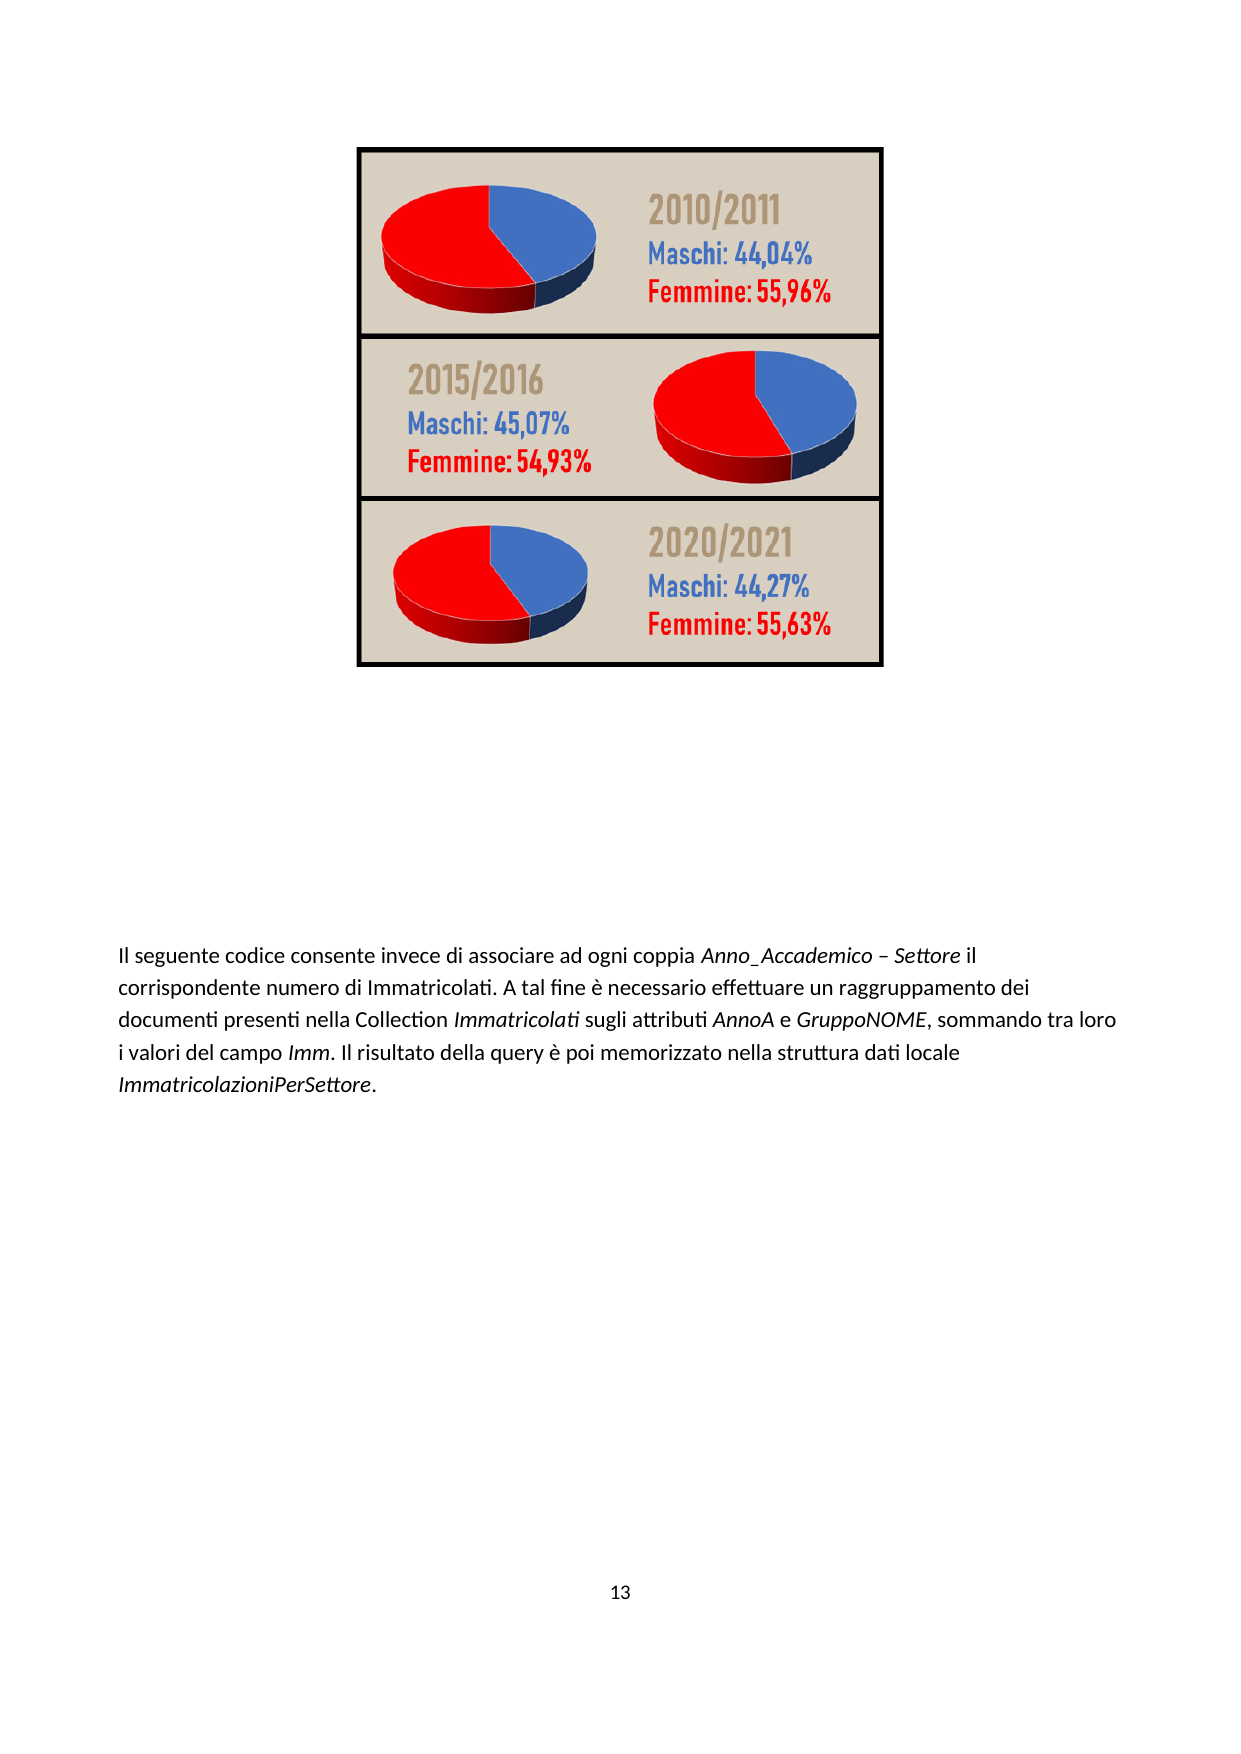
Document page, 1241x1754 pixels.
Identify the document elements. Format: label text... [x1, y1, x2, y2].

text Il seguente codice consente invece di associare ad ogni coppia Anno_Accademico – Settore il corrispondente numero di Immatricolati. A tal fine è necessario effettuare un raggruppamento dei documenti presenti nella Collection Immatricolati sugli attributi AnnoA e GruppoNOME, sommando tra loro i valori del campo Imm. Il risultato della query è poi memorizzato nella struttura dati locale ImmatricolazioniPerSettore. [118, 941, 1122, 1098]
picture [356, 147, 884, 667]
